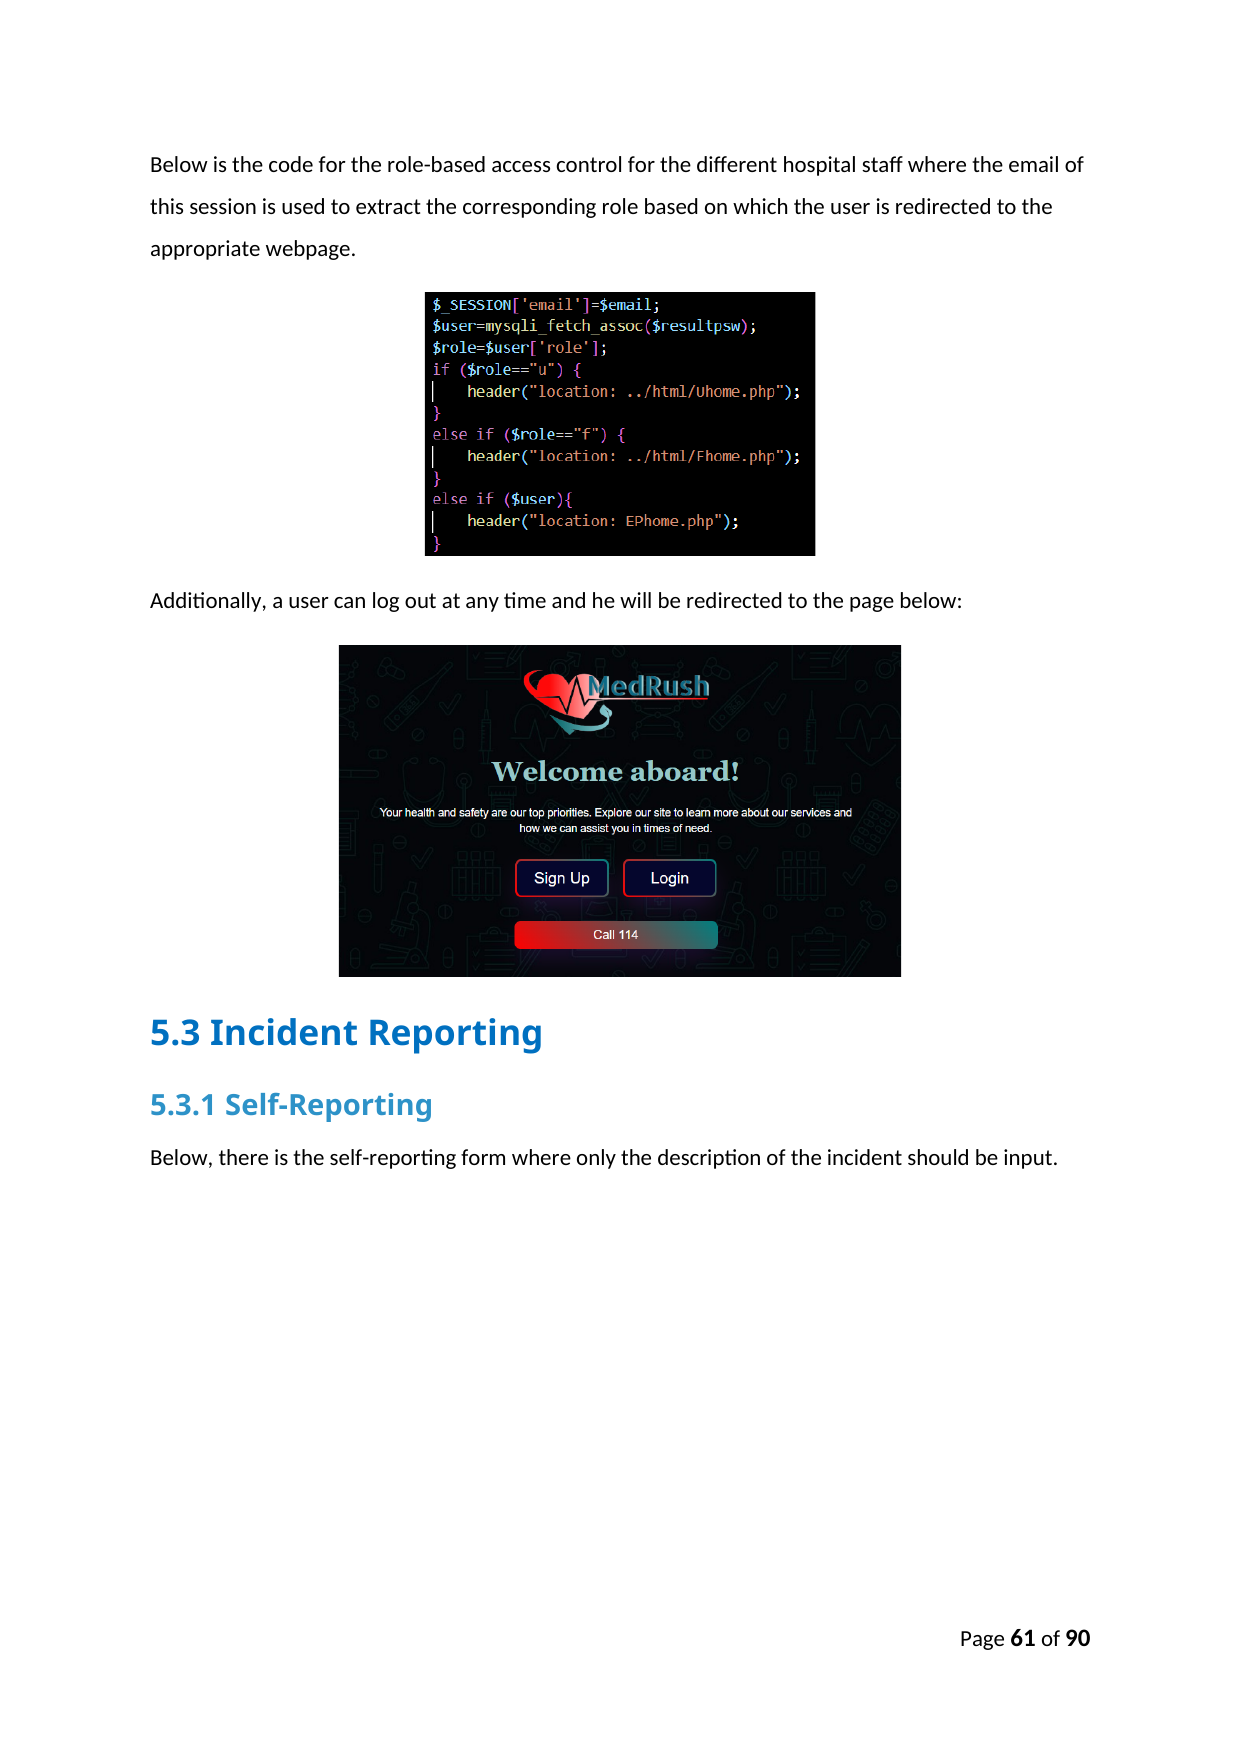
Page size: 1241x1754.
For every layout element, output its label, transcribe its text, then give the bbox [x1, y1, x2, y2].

picture [424, 292, 816, 556]
text Below, there is the self-reporting form where only the description of the incident should be input. [150, 1143, 1090, 1171]
picture [338, 645, 902, 977]
subtitle Incident Reporting [150, 1007, 1090, 1056]
text Additionally, a user can log out at any time and he will be redirected to the page below: [150, 586, 1090, 614]
text Below is the code for the role-based access control for the different hospital staff where the email of this session is used to extract the corresponding role based on which the user is redirected to the appropriate webpage. [150, 150, 1090, 262]
subtitle Self-Reporting [150, 1084, 1090, 1123]
